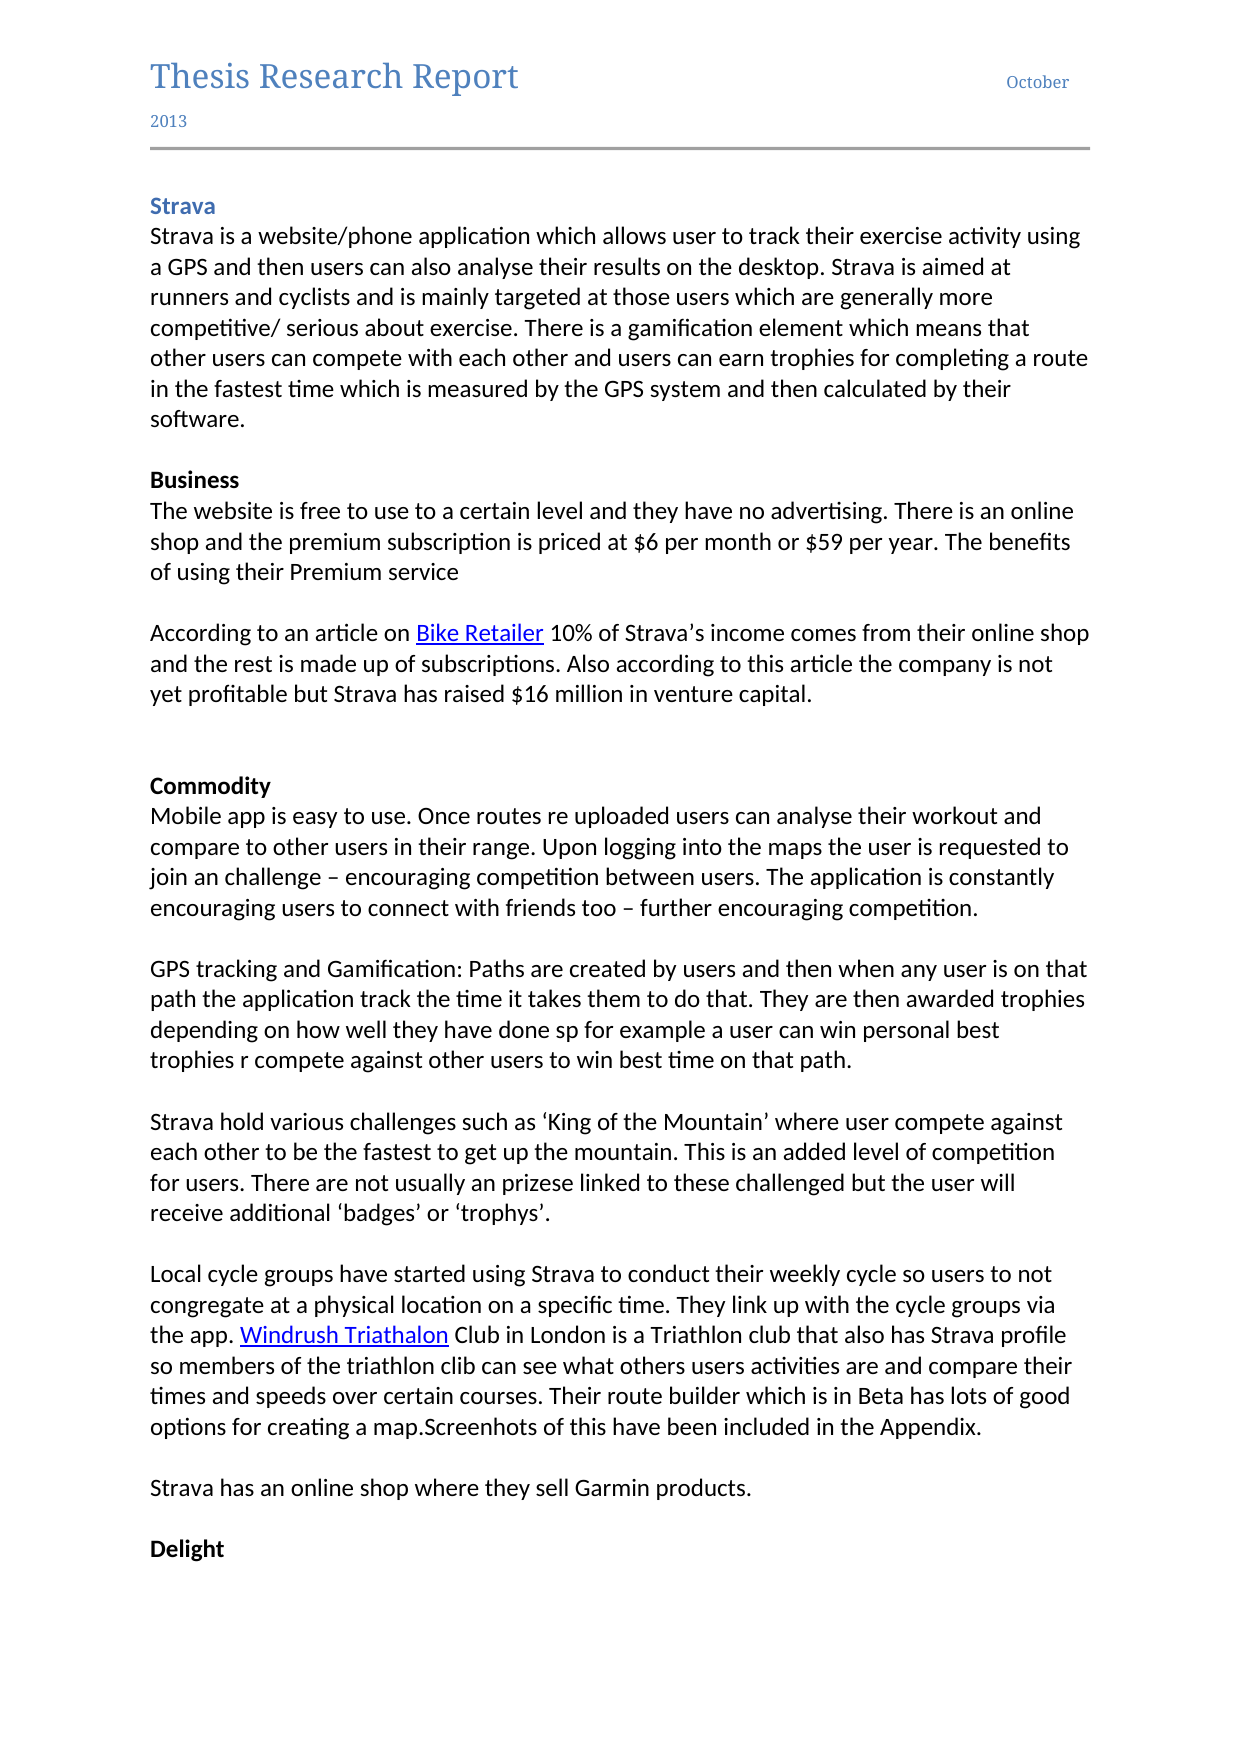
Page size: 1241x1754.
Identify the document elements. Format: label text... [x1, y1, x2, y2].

text Business [150, 465, 1090, 495]
text Commodity [150, 770, 1090, 800]
text Strava [150, 190, 1090, 221]
text Strava has an online shop where they sell Garmin products. [150, 1472, 1090, 1502]
text GPS tracking and Gamification: Paths are created by users and then when any user is on that path the application track the time it takes them to do that. They are then awarded trophies depending on how well they have done sp for example a user can win personal best trophies r compete against other users to win best time on that path. [150, 953, 1090, 1075]
text Strava hold various challenges such as ‘King of the Mountain’ where user compete against each other to be the fastest to get up the mountain. This is an added level of competition for users. There are not usually an prizese linked to these challenged but the user will receive additional ‘badges’ or ‘trophys’. [150, 1106, 1090, 1228]
text The website is free to use to a certain level and they have no advertising. There is an online shop and the premium subscription is priced at $6 per month or $59 per year. The benefits of using their Premium service [150, 495, 1090, 587]
text Mobile app is easy to use. Once routes re uploaded users can analyse their workout and compare to other users in their range. Upon logging into the maps the user is requested to join an challenge – encouraging competition between users. The application is constantly encouraging users to connect with friends too – further encouraging competition. [150, 800, 1090, 922]
text Local cycle groups have started using Strava to conduct their weekly cycle so users to not congregate at a physical location on a specific time. They link up with the cycle groups via the app. Windrush Triathalon Club in London is a Triathlon club that also has Strava profile so members of the triathlon clib can see what others users activities are and compare their times and speeds over certain courses. Their route builder which is in Beta has lots of good options for creating a map.Screenhots of this have been included in the Appendix. [150, 1258, 1090, 1441]
text According to an article on Bike Retailer 10% of Strava’s income comes from their online shop and the rest is made up of subscriptions. Also according to this article the company is not yet profitable but Strava has raised $16 million in venture capital. [150, 617, 1090, 709]
text Delight [150, 1533, 1090, 1563]
text Strava is a website/phone application which allows user to track their exercise activity using a GPS and then users can also analyse their results on the desktop. Strava is aimed at runners and cyclists and is mainly targeted at those users which are generally more competitive/ serious about exercise. There is a gamification element which means that other users can compete with each other and users can earn trophies for completing a route in the fastest time which is measured by the GPS system and then calculated by their software. [150, 221, 1090, 434]
